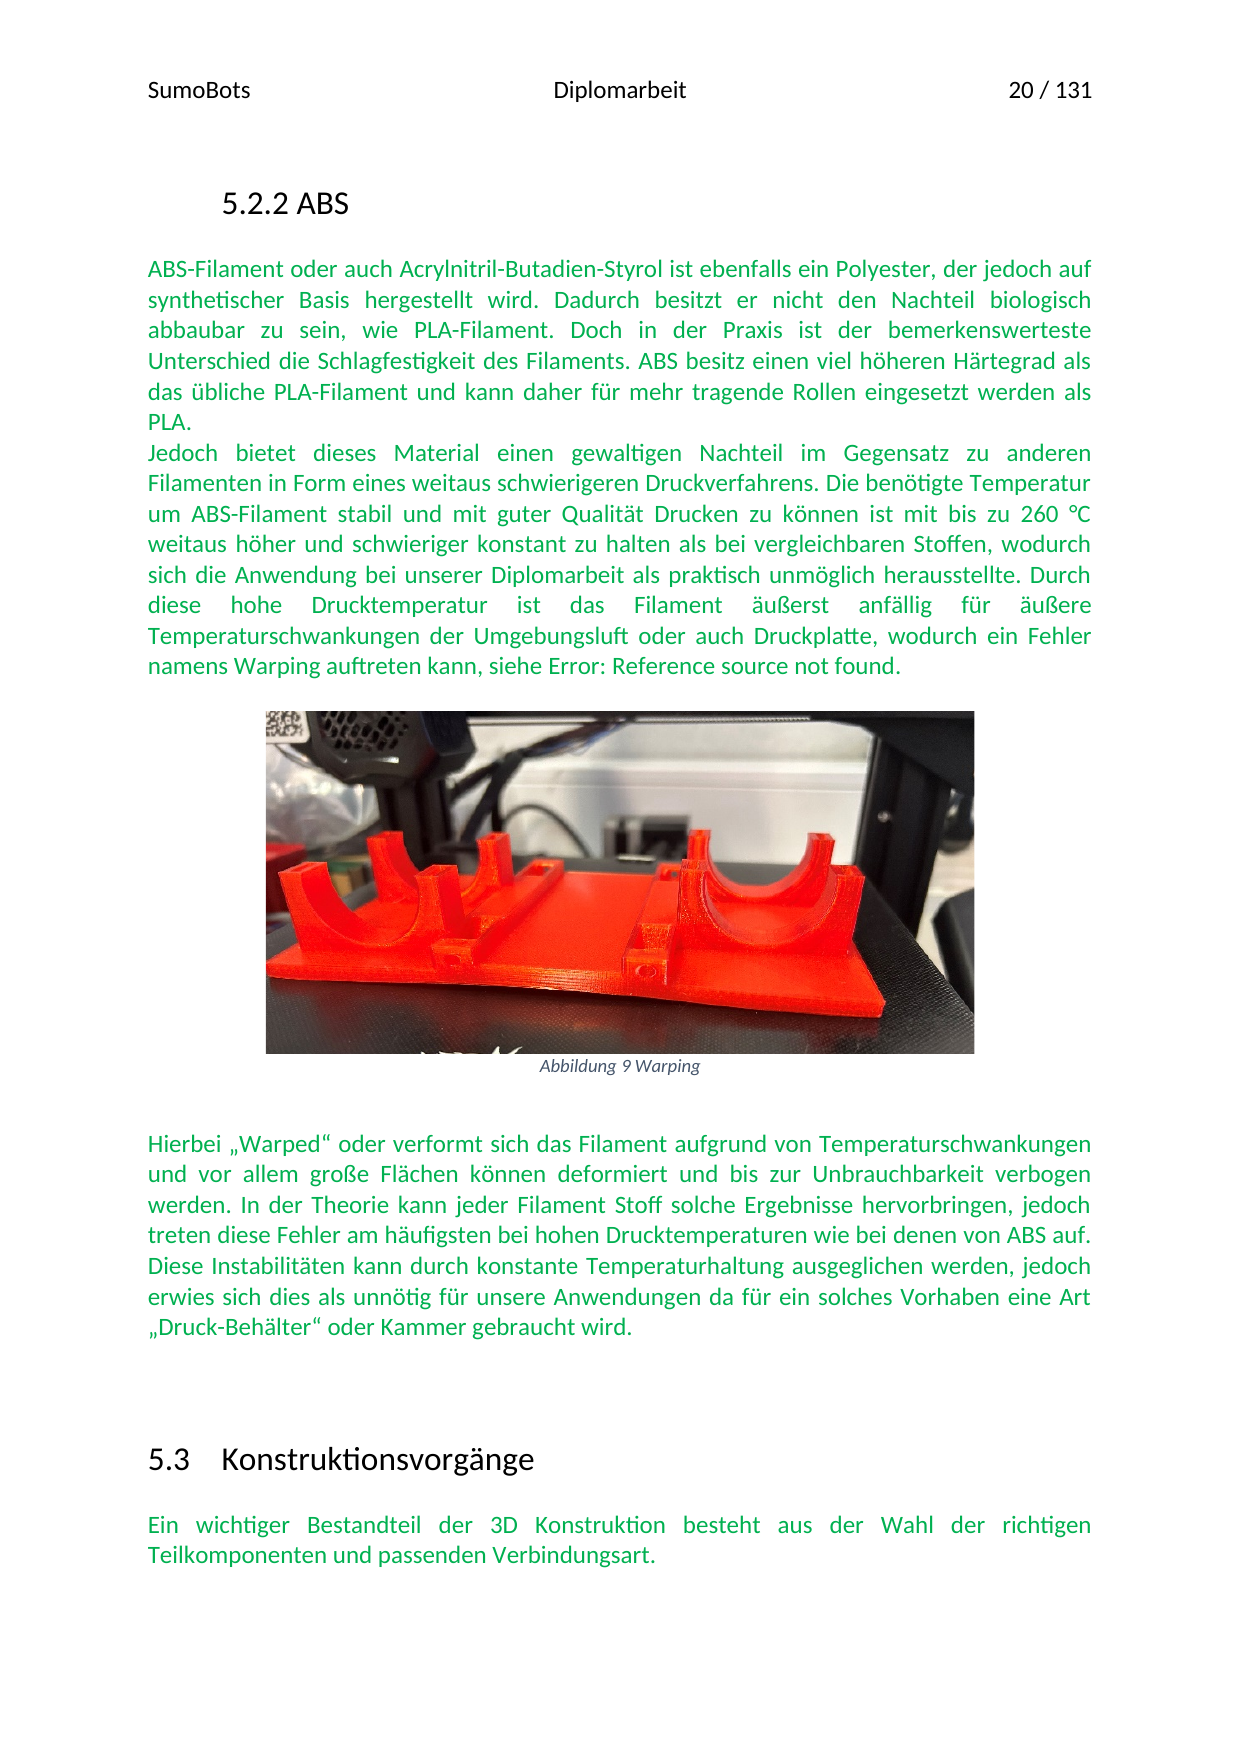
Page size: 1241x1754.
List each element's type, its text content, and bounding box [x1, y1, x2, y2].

subtitle Konstruktionsvorgänge [148, 1437, 1093, 1478]
text Ein wichtiger Bestandteil der 3D Konstruktion besteht aus der Wahl der richtigen Teilkomponenten und passenden Verbindungsart. [148, 1509, 1093, 1570]
text Abbildung 9 Warping [148, 1054, 1093, 1077]
text ABS-Filament oder auch Acrylnitril-Butadien-Styrol ist ebenfalls ein Polyester, der jedoch auf synthetischer Basis hergestellt wird. Dadurch besitzt er nicht den Nachteil biologisch abbaubar zu sein, wie PLA-Filament. Doch in der Praxis ist der bemerkenswerteste Unterschied die Schlagfestigkeit des Filaments. ABS besitz einen viel höheren Härtegrad als das übliche PLA-Filament und kann daher für mehr tragende Rollen eingesetzt werden als PLA. [148, 253, 1093, 437]
text Hierbei „Warped“ oder verformt sich das Filament aufgrund von Temperaturschwankungen und vor allem große Flächen können deformiert und bis zur Unbrauchbarkeit verbogen werden. In der Theorie kann jeder Filament Stoff solche Ergebnisse hervorbringen, jedoch treten diese Fehler am häufigsten bei hohen Drucktemperaturen wie bei denen von ABS auf. Diese Instabilitäten kann durch konstante Temperaturhaltung ausgeglichen werden, jedoch erwies sich dies als unnötig für unsere Anwendungen da für ein solches Vorhaben eine Art „Druck-Behälter“ oder Kammer gebraucht wird. [148, 1128, 1093, 1342]
picture [265, 711, 975, 1054]
subtitle ABS [221, 182, 1093, 223]
